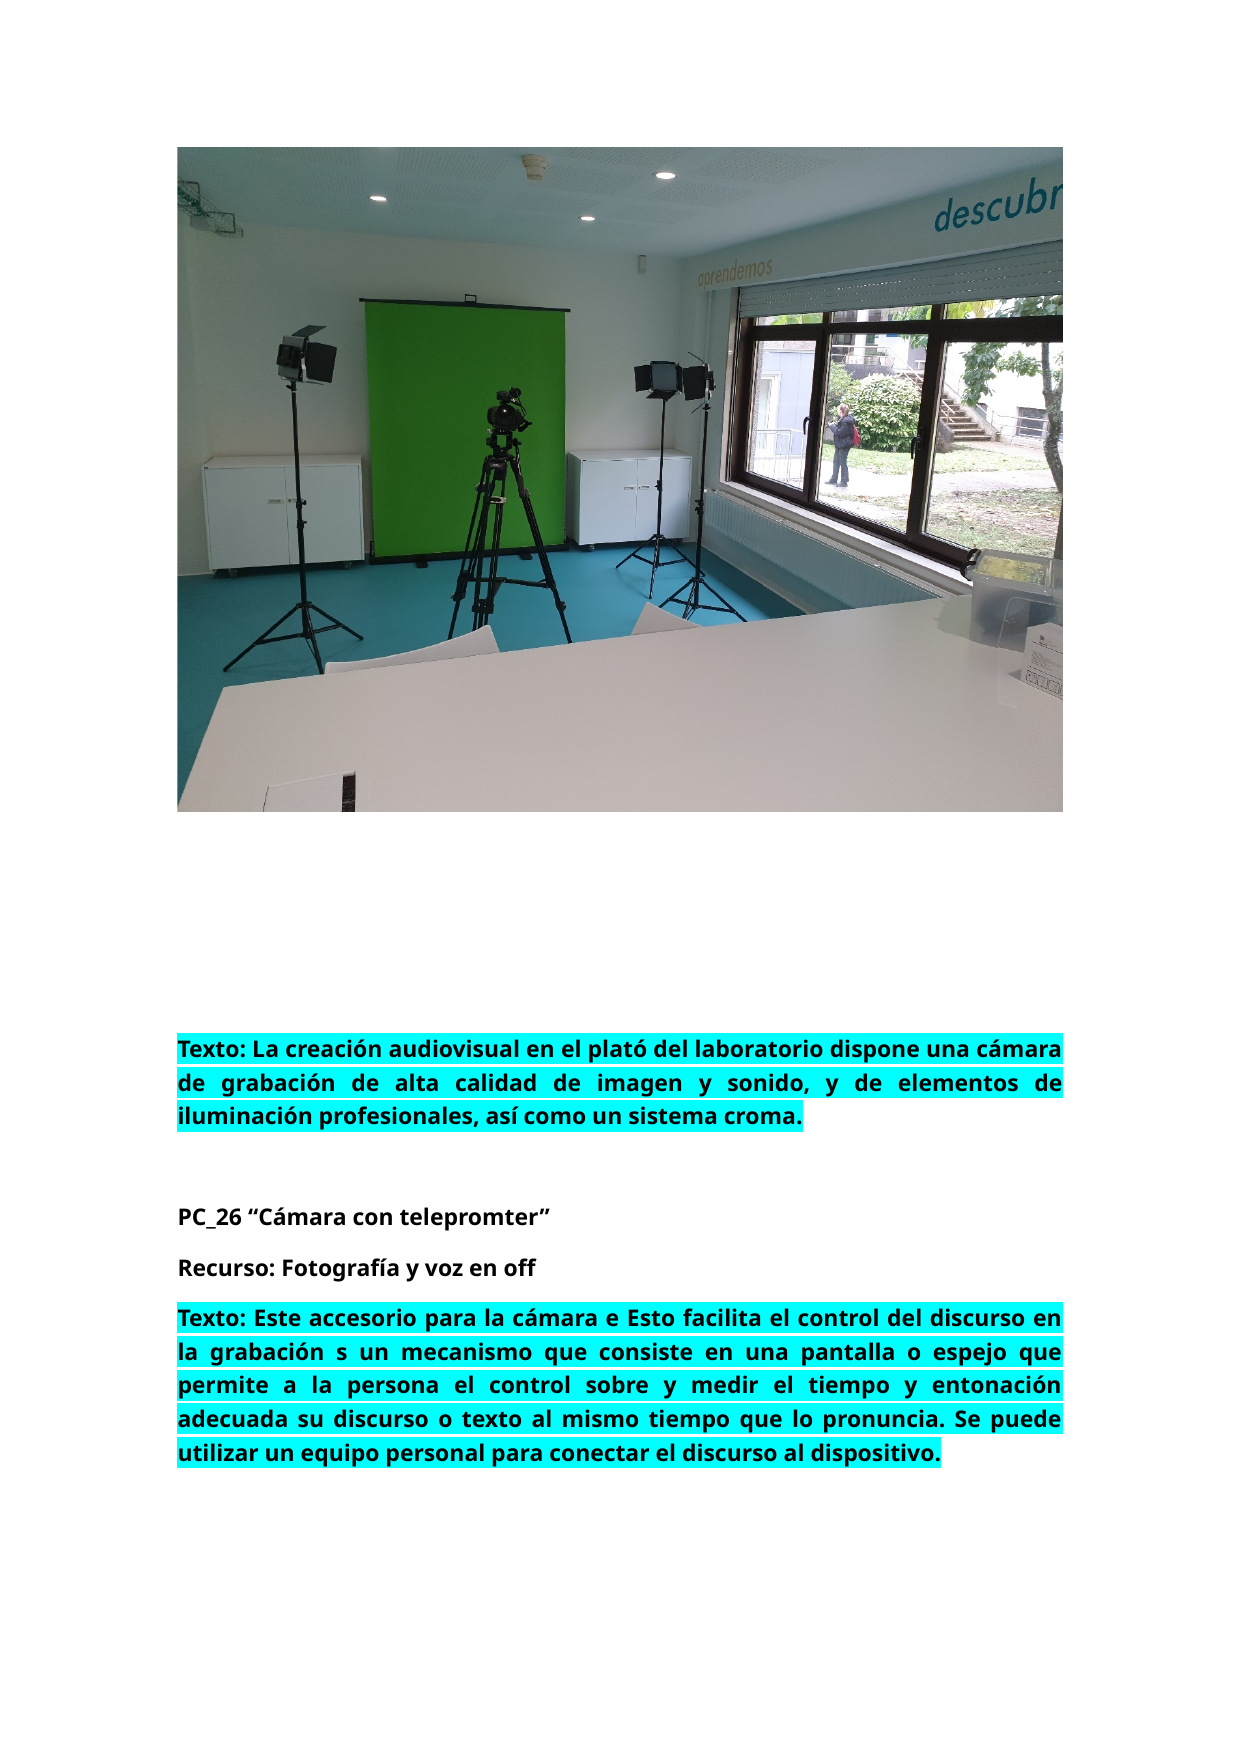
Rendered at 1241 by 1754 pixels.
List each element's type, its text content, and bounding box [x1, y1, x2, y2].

picture [177, 147, 1063, 812]
text Texto: La creación audiovisual en el plató del laboratorio dispone una cámara de grabación de alta calidad de imagen y sonido, y de elementos de iluminación profesionales, así como un sistema croma. [177, 1098, 1063, 1132]
text Recurso: Fotografía y voz en off [177, 1252, 1063, 1283]
text Texto: Este accesorio para la cámara e Esto facilita el control del discurso en la grabación s un mecanismo que consiste en una pantalla o espejo que permite a la persona el control sobre y medir el tiempo y entonación adecuada su discurso o texto al mismo tiempo que lo pronuncia. Se puede utilizar un equipo personal para conectar el discurso al dispositivo. [177, 1434, 1063, 1468]
text PC_26 “Cámara con telepromter” [177, 1201, 1063, 1232]
